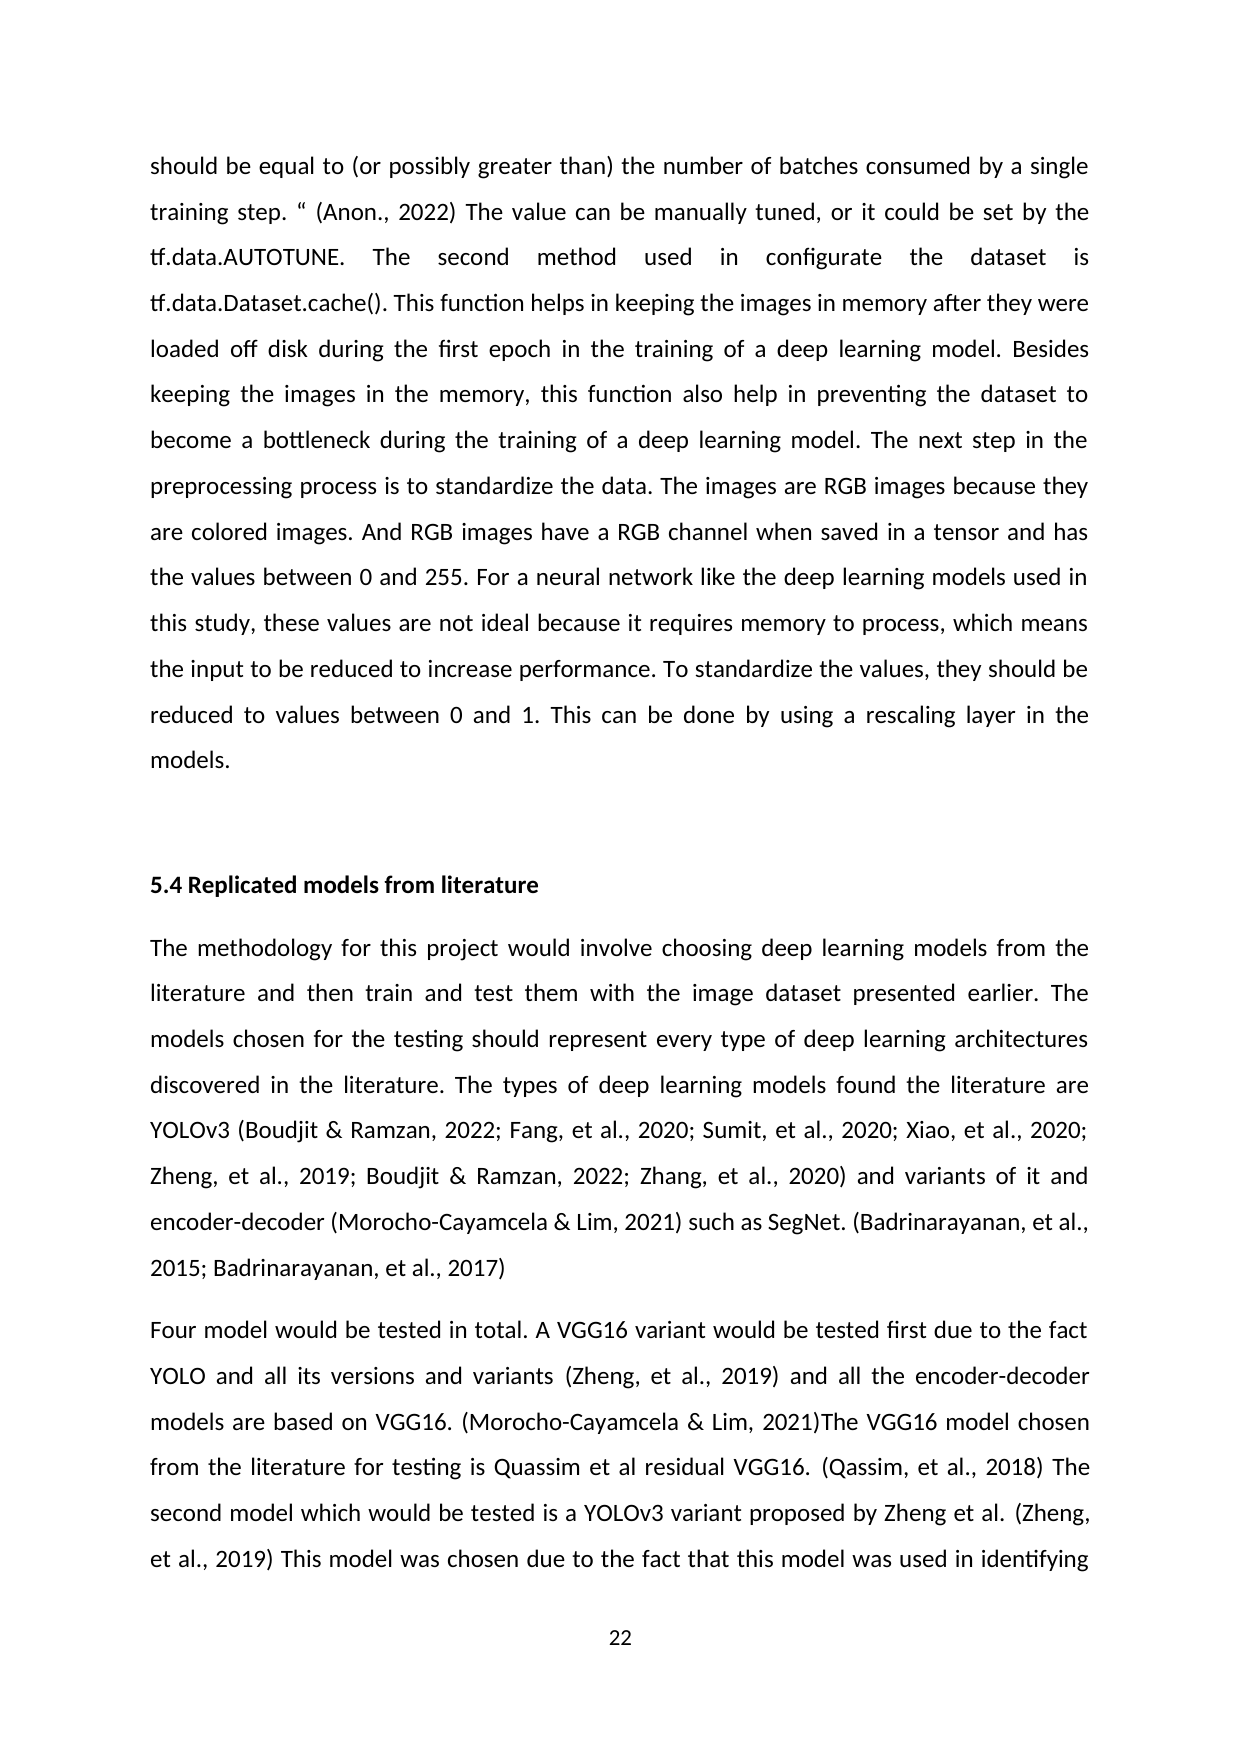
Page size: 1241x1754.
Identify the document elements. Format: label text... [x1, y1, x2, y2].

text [150, 150, 1090, 775]
text The methodology for this project would involve choosing deep learning models from the literature and then train and test them with the image dataset presented earlier. The models chosen for the testing should represent every type of deep learning architectures discovered in the literature. The types of deep learning models found the literature are YOLOv3 (Boudjit & Ramzan, 2022; Fang, et al., 2020; Sumit, et al., 2020; Xiao, et al., 2020; Zheng, et al., 2019; Boudjit & Ramzan, 2022; Zhang, et al., 2020) and variants of it and encoder-decoder (Morocho-Cayamcela & Lim, 2021) such as SegNet. (Badrinarayanan, et al., 2015; Badrinarayanan, et al., 2017) [150, 932, 1090, 1282]
text 5.4 Replicated models from literature [150, 869, 1090, 900]
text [150, 1314, 1090, 1573]
